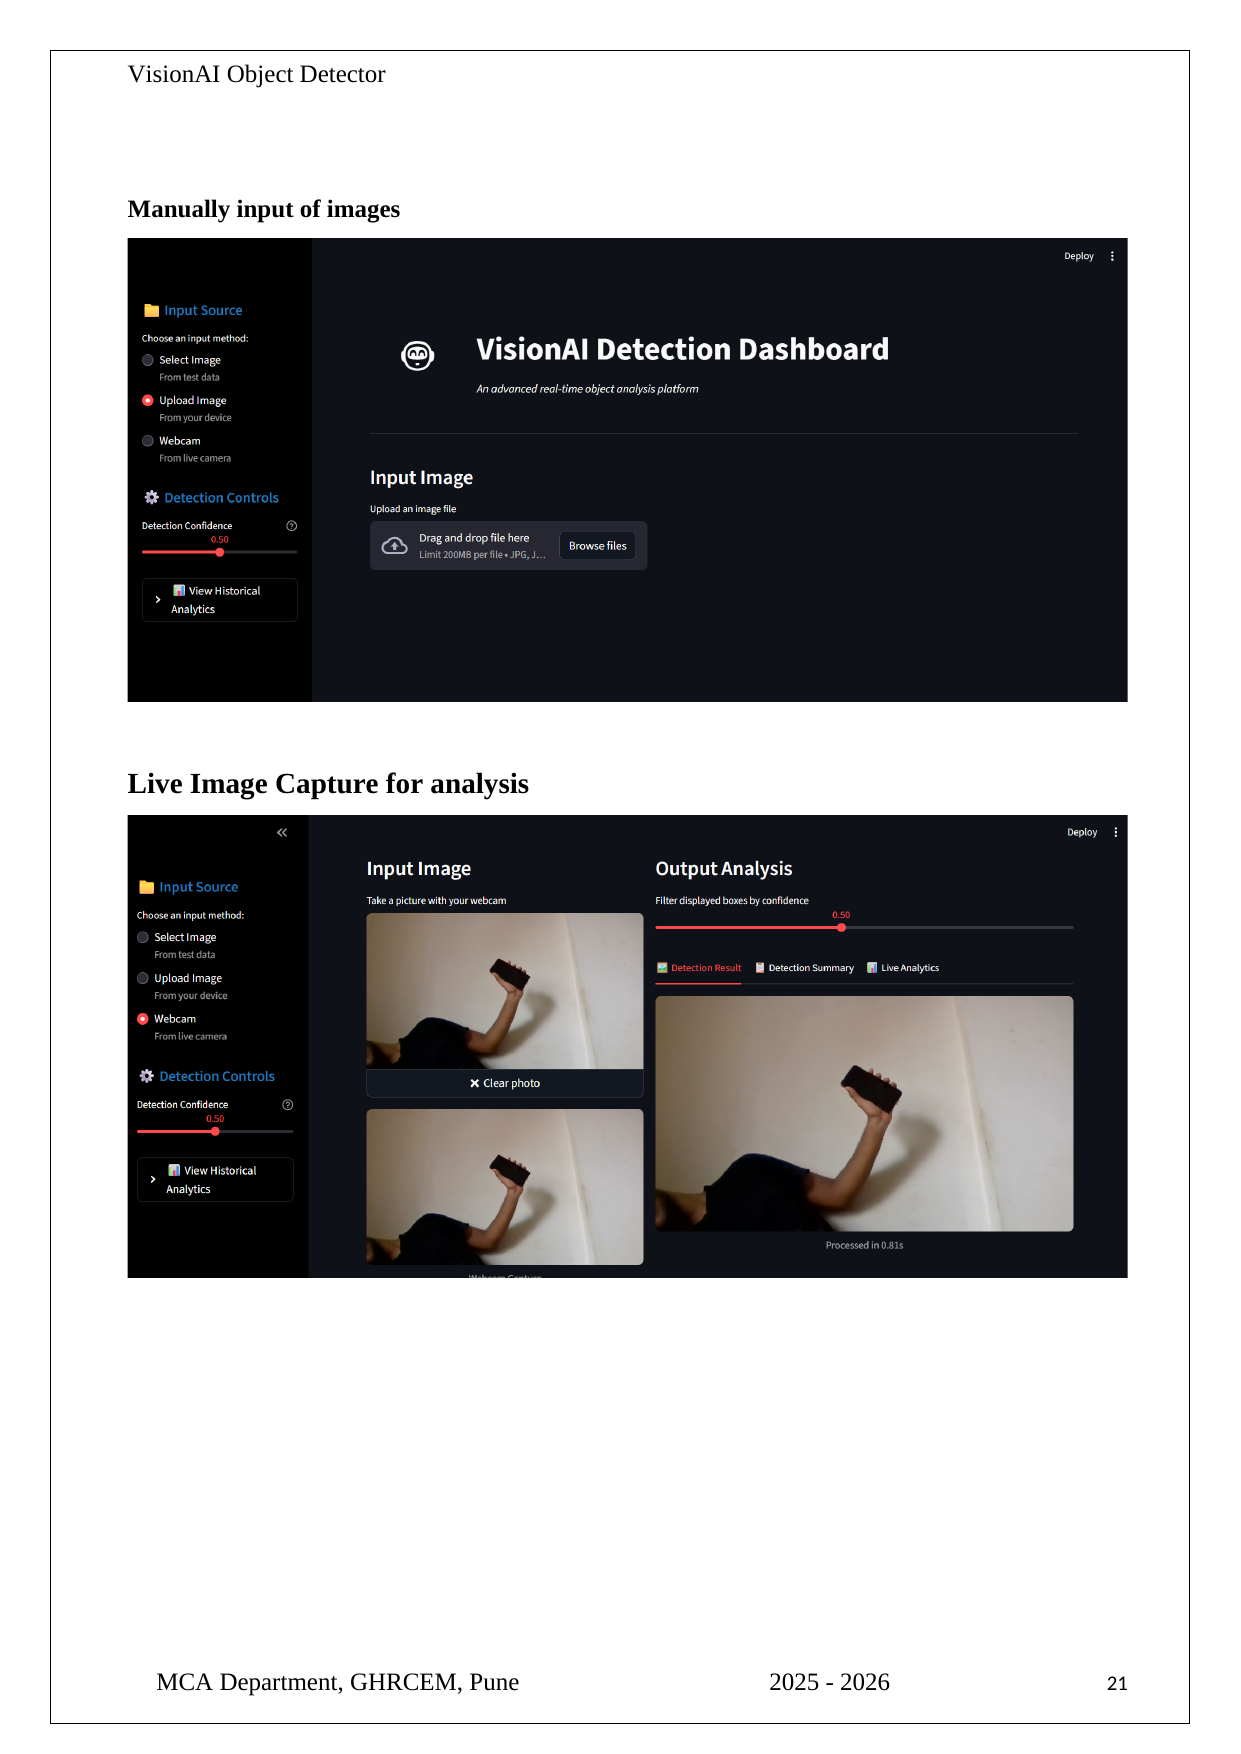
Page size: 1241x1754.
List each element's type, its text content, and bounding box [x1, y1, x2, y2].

text Manually input of images [127, 194, 1128, 223]
picture [127, 815, 1128, 1278]
picture [127, 238, 1128, 702]
text Live Image Capture for analysis [127, 766, 1128, 800]
